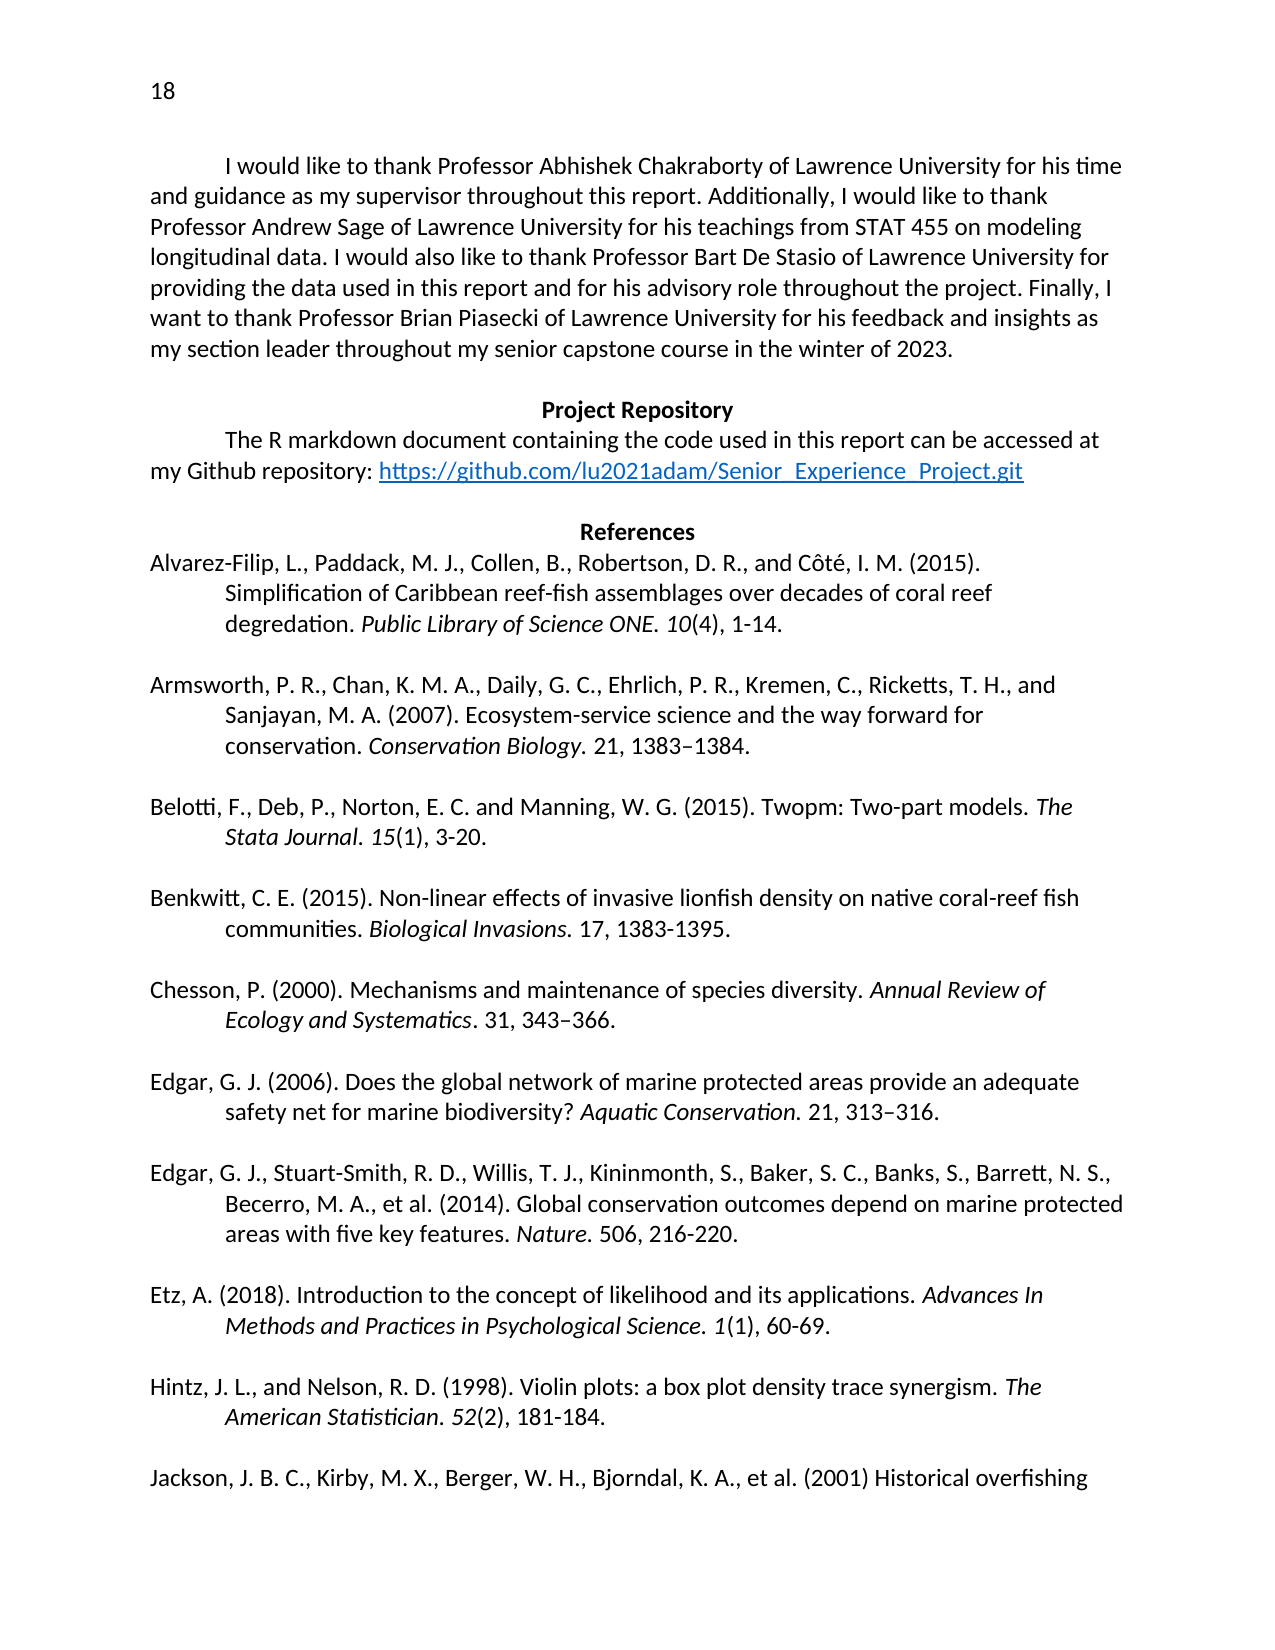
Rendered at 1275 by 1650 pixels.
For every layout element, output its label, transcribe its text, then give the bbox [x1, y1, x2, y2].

text communities. Biological Invasions. 17, 1383-1395. [150, 913, 1125, 943]
text Belotti, F., Deb, P., Norton, E. C. and Manning, W. G. (2015). Twopm: Two-part models. The [150, 791, 1125, 821]
text Sanjayan, M. A. (2007). Ecosystem-service science and the way forward for conservation. Conservation Biology. 21, 1383–1384. [225, 699, 1125, 760]
text Stata Journal. 15(1), 3-20. [150, 821, 1125, 852]
text Chesson, P. (2000). Mechanisms and maintenance of species diversity. Annual Review of [150, 974, 1125, 1004]
text Simplification of Caribbean reef-fish assemblages over decades of coral reef degredation. Public Library of Science ONE. 10(4), 1-14. [225, 577, 1125, 638]
text Edgar, G. J., Stuart-Smith, R. D., Willis, T. J., Kininmonth, S., Baker, S. C., Banks, S., Barrett, N. S., [150, 1157, 1125, 1188]
text I would like to thank Professor Abhishek Chakraborty of Lawrence University for his time and guidance as my supervisor throughout this report. Additionally, I would like to thank Professor Andrew Sage of Lawrence University for his teachings from STAT 455 on modeling longitudinal data. I would also like to thank Professor Bart De Stasio of Lawrence University for providing the data used in this report and for his advisory role throughout the project. Finally, I want to thank Professor Brian Piasecki of Lawrence University for his feedback and insights as my section leader throughout my senior capstone course in the winter of 2023. [150, 150, 1125, 364]
text Becerro, M. A., et al. (2014). Global conservation outcomes depend on marine protected areas with five key features. Nature. 506, 216-220. [225, 1188, 1125, 1249]
text The R markdown document containing the code used in this report can be accessed at my Github repository: https://github.com/lu2021adam/Senior_Experience_Project.git [150, 425, 1125, 486]
text Project Repository [150, 394, 1125, 425]
text Edgar, G. J. (2006). Does the global network of marine protected areas provide an adequate [150, 1066, 1125, 1096]
text Alvarez-Filip, L., Paddack, M. J., Collen, B., Robertson, D. R., and Côté, I. M. (2015). [150, 547, 1125, 577]
text safety net for marine biodiversity? Aquatic Conservation. 21, 313–316. [150, 1096, 1125, 1127]
text Benkwitt, C. E. (2015). Non-linear effects of invasive lionfish density on native coral-reef fish [150, 882, 1125, 913]
text Methods and Practices in Psychological Science. 1(1), 60-69. [150, 1310, 1125, 1340]
text Hintz, J. L., and Nelson, R. D. (1998). Violin plots: a box plot density trace synergism. The [150, 1371, 1125, 1401]
text American Statistician. 52(2), 181-184. [150, 1401, 1125, 1432]
text Jackson, J. B. C., Kirby, M. X., Berger, W. H., Bjorndal, K. A., et al. (2001) Historical overfishing [150, 1462, 1125, 1493]
text References [150, 516, 1125, 547]
text Armsworth, P. R., Chan, K. M. A., Daily, G. C., Ehrlich, P. R., Kremen, C., Ricketts, T. H., and [150, 669, 1125, 699]
text Etz, A. (2018). Introduction to the concept of likelihood and its applications. Advances In [150, 1279, 1125, 1310]
text Ecology and Systematics. 31, 343–366. [150, 1004, 1125, 1035]
